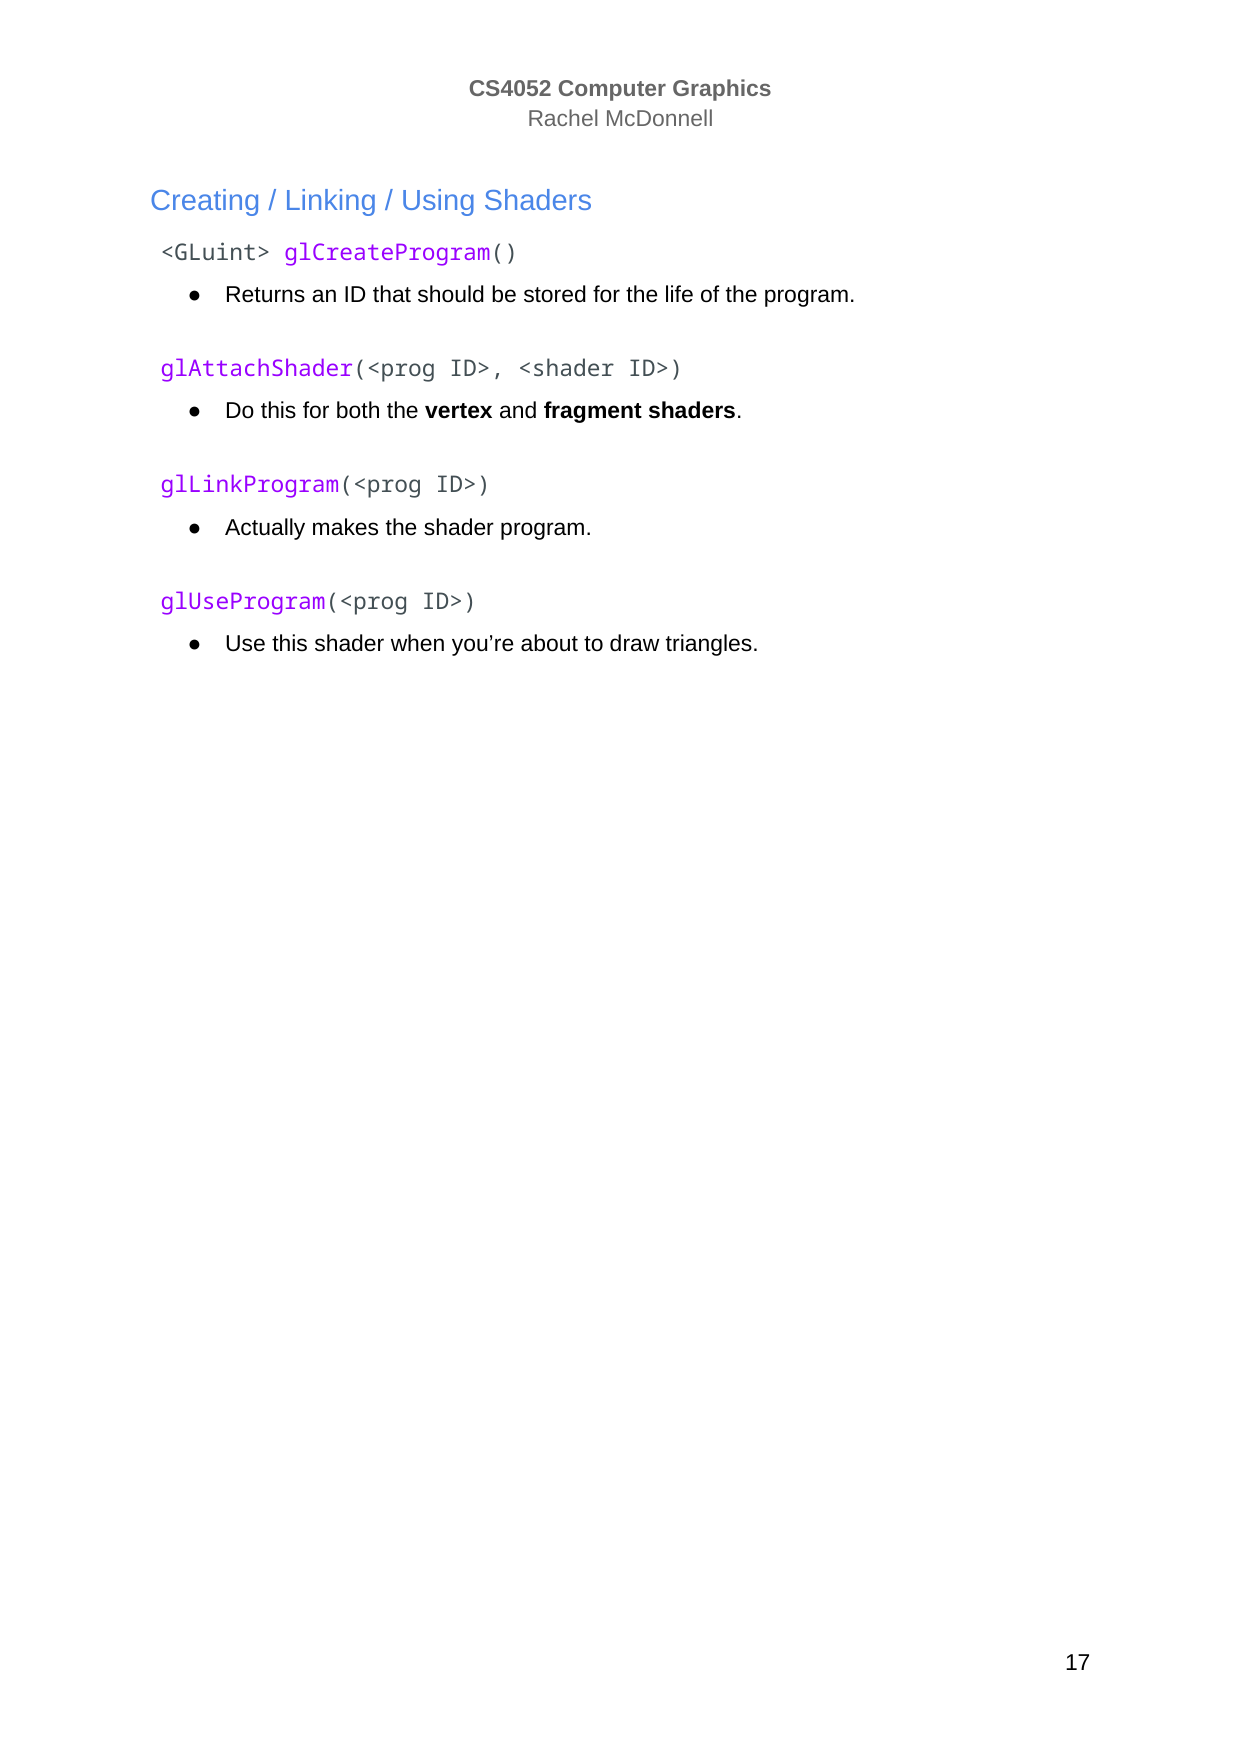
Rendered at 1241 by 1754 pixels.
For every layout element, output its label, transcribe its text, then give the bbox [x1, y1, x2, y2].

table_header <GLuint> glCreateProgram() [150, 225, 1091, 281]
list Actually makes the shader program. [187, 514, 1090, 540]
list Use this shader when you’re about to draw triangles. [187, 630, 1090, 657]
table_header glAttachShader(<prog ID>, <shader ID>) [150, 342, 1091, 397]
subtitle Creating / Linking / Using Shaders [150, 183, 1090, 217]
list Returns an ID that should be stored for the life of the program. [187, 281, 1090, 307]
table_header glUseProgram(<prog ID>) [150, 574, 1091, 630]
list Do this for both the vertex and fragment shaders. [187, 397, 1090, 424]
table_header glLinkProgram(<prog ID>) [150, 458, 1091, 514]
